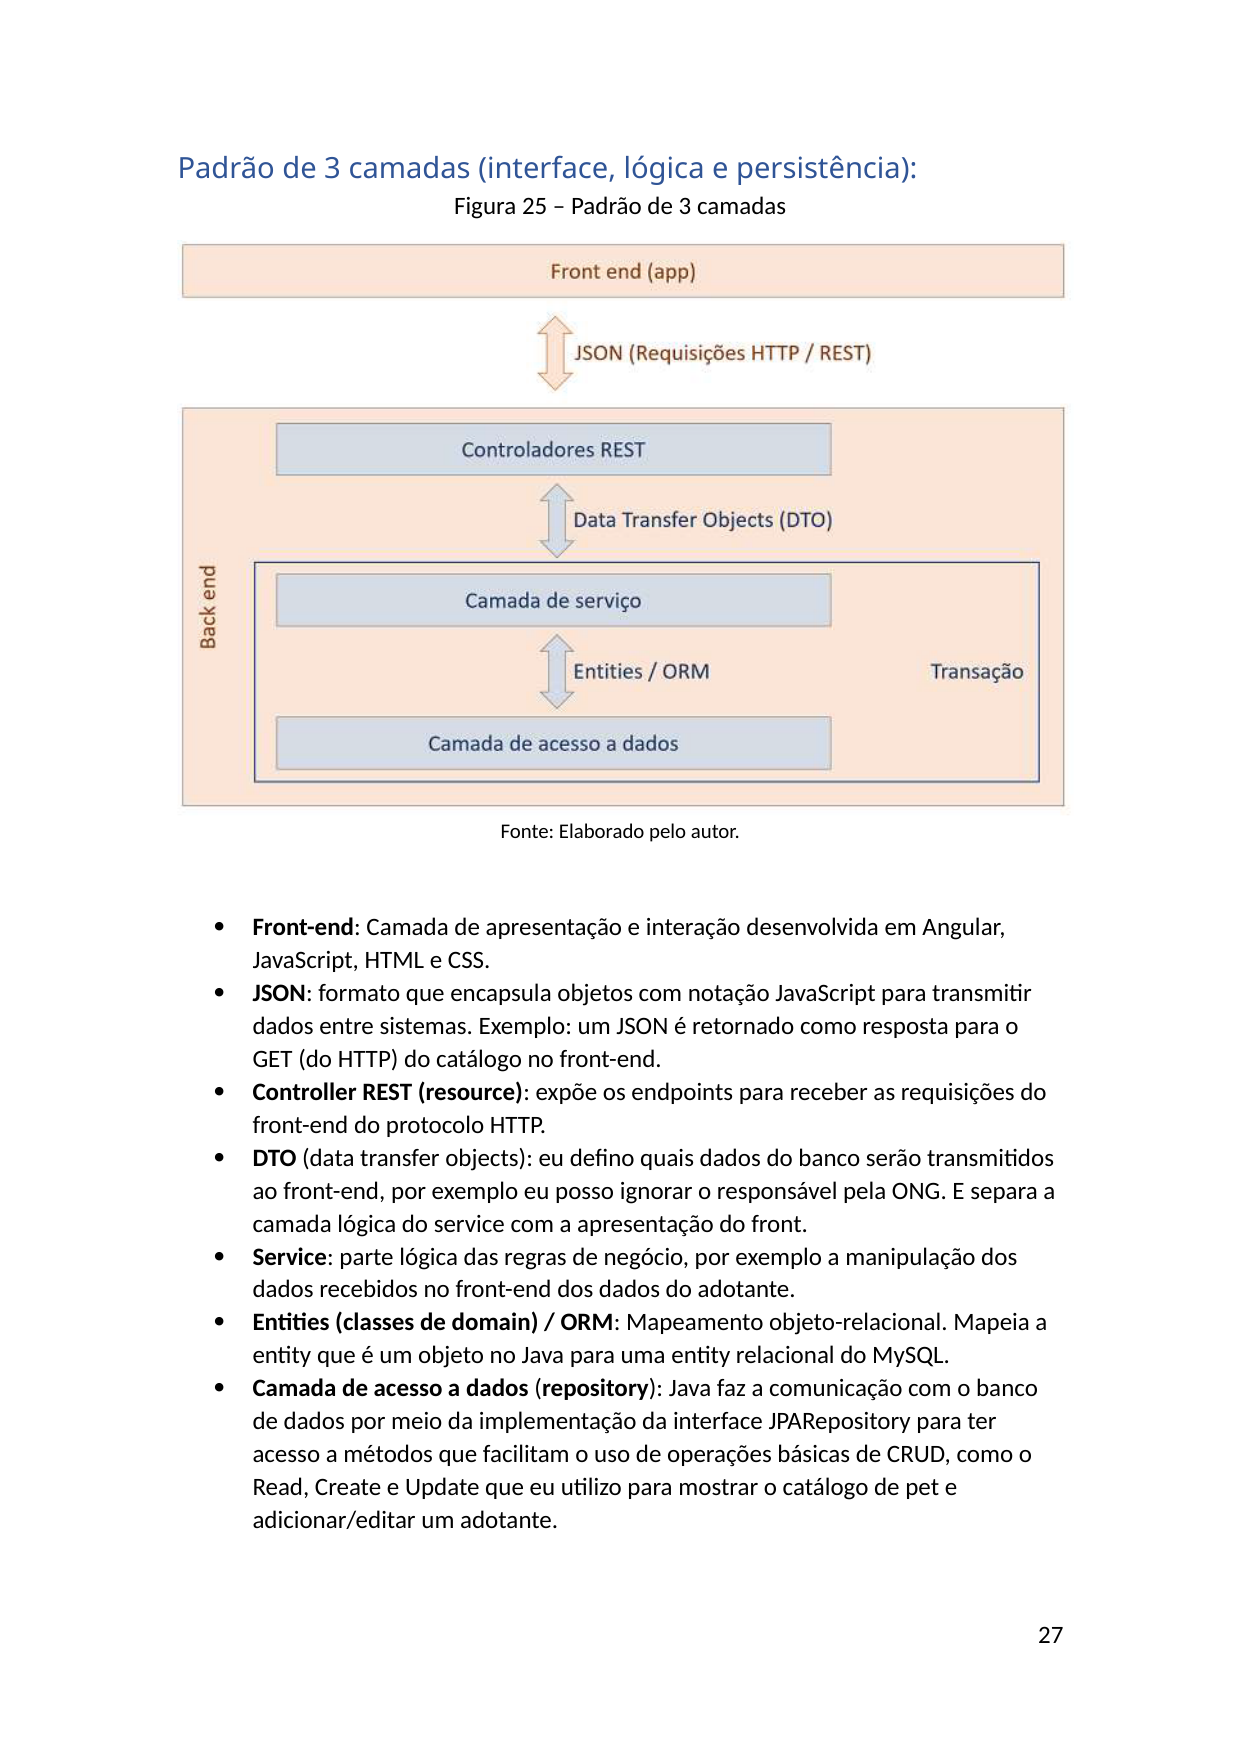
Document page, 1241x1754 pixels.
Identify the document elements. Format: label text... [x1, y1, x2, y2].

subtitle Padrão de 3 camadas (interface, lógica e persistência): [177, 148, 1063, 187]
list JSON: formato que encapsula objetos com notação JavaScript para transmitir dados entre sistemas. Exemplo: um JSON é retornado como resposta para o GET (do HTTP) do catálogo no front-end. [215, 977, 1063, 1074]
list Front-end: Camada de apresentação e interação desenvolvida em Angular, JavaScript, HTML e CSS. [215, 912, 1063, 975]
list DTO (data transfer objects): eu defino quais dados do banco serão transmitidos ao front-end, por exemplo eu posso ignorar o responsável pela ONG. E separa a camada lógica do service com a apresentação do front. [215, 1142, 1063, 1238]
text Fonte: Elaborado pelo autor. [177, 816, 1063, 843]
list Entities (classes de domain) / ORM: Mapeamento objeto-relacional. Mapeia a entity que é um objeto no Java para uma entity relacional do MySQL. [215, 1307, 1063, 1370]
list Camada de acesso a dados (repository): Java faz a comunicação com o banco de dados por meio da implementação da interface JPARepository para ter acesso a métodos que facilitam o uso de operações básicas de CRUD, como o Read, Create e Update que eu utilizo para mostrar o catálogo de pet e adicionar/editar um adotante. [215, 1372, 1063, 1534]
text Figura 25 – Padrão de 3 camadas [177, 190, 1063, 221]
list Service: parte lógica das regras de negócio, por exemplo a manipulação dos dados recebidos no front-end dos dados do adotante. [215, 1241, 1063, 1304]
list Controller REST (resource): expõe os endpoints para receber as requisições do front-end do protocolo HTTP. [215, 1076, 1063, 1139]
